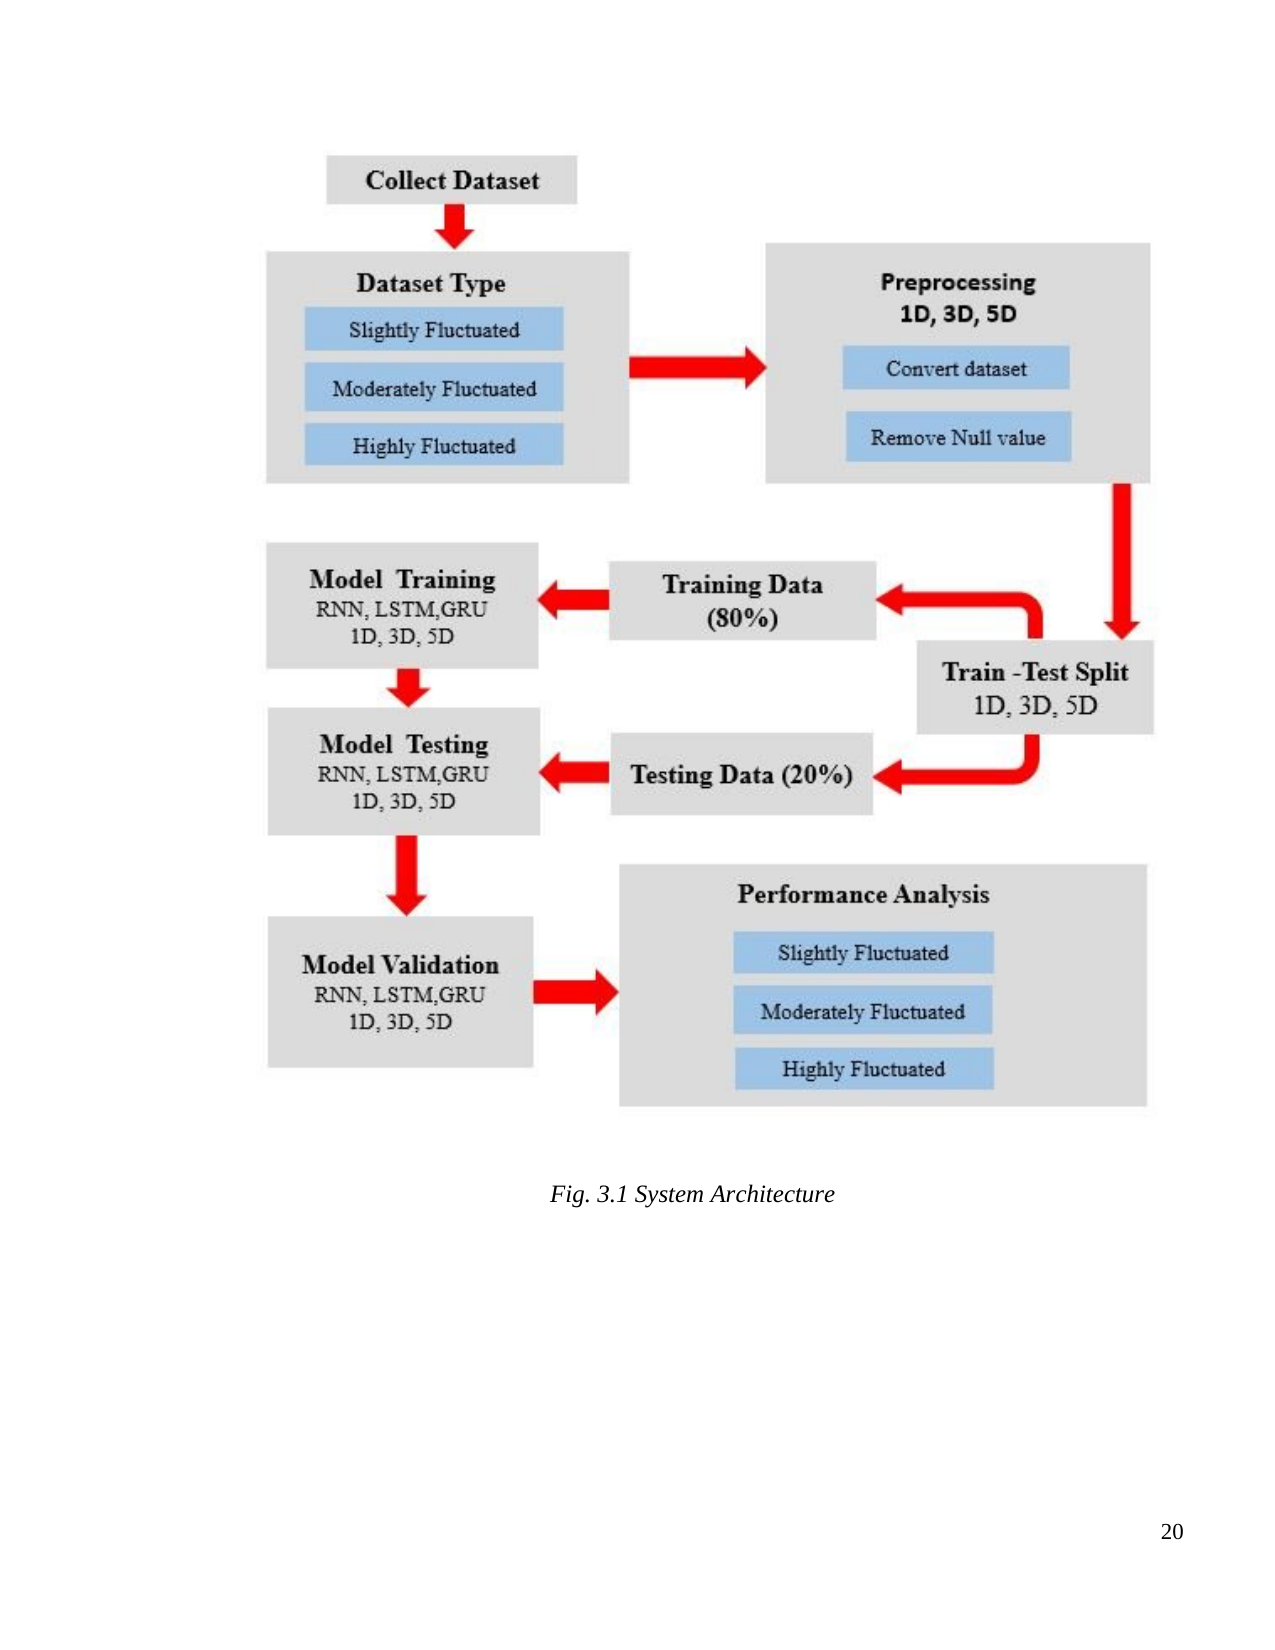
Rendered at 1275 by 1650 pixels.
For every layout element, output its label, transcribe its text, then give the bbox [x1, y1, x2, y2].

picture [243, 150, 1166, 1122]
text Fig. 3.1 System Architecture [450, 1179, 1183, 1207]
